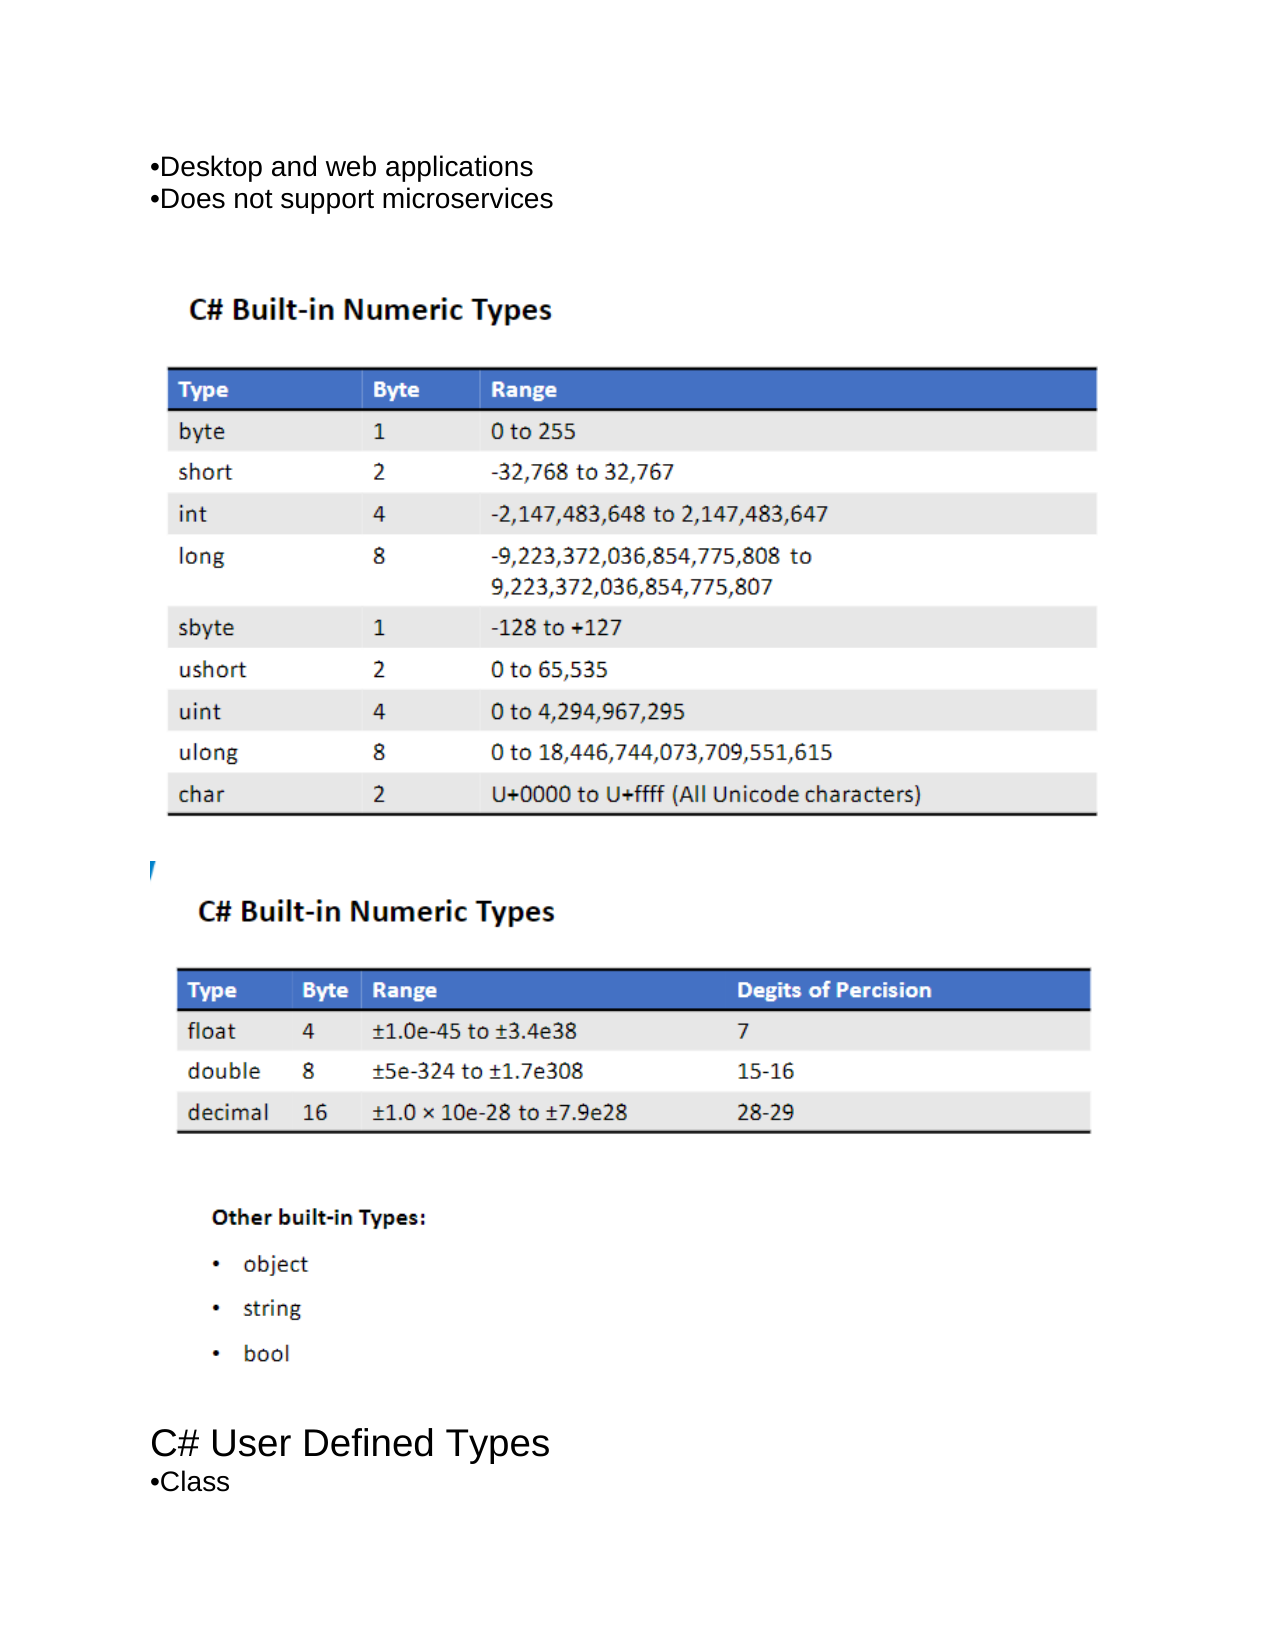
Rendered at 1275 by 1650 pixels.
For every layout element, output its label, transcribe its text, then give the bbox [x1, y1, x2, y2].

picture [150, 861, 1125, 1407]
text C# User Defined Types [150, 1421, 1125, 1465]
text •Class [150, 1465, 1125, 1497]
picture [150, 271, 1125, 847]
text •Does not support microservices [150, 182, 1125, 215]
text •Desktop and web applications [150, 150, 1125, 182]
